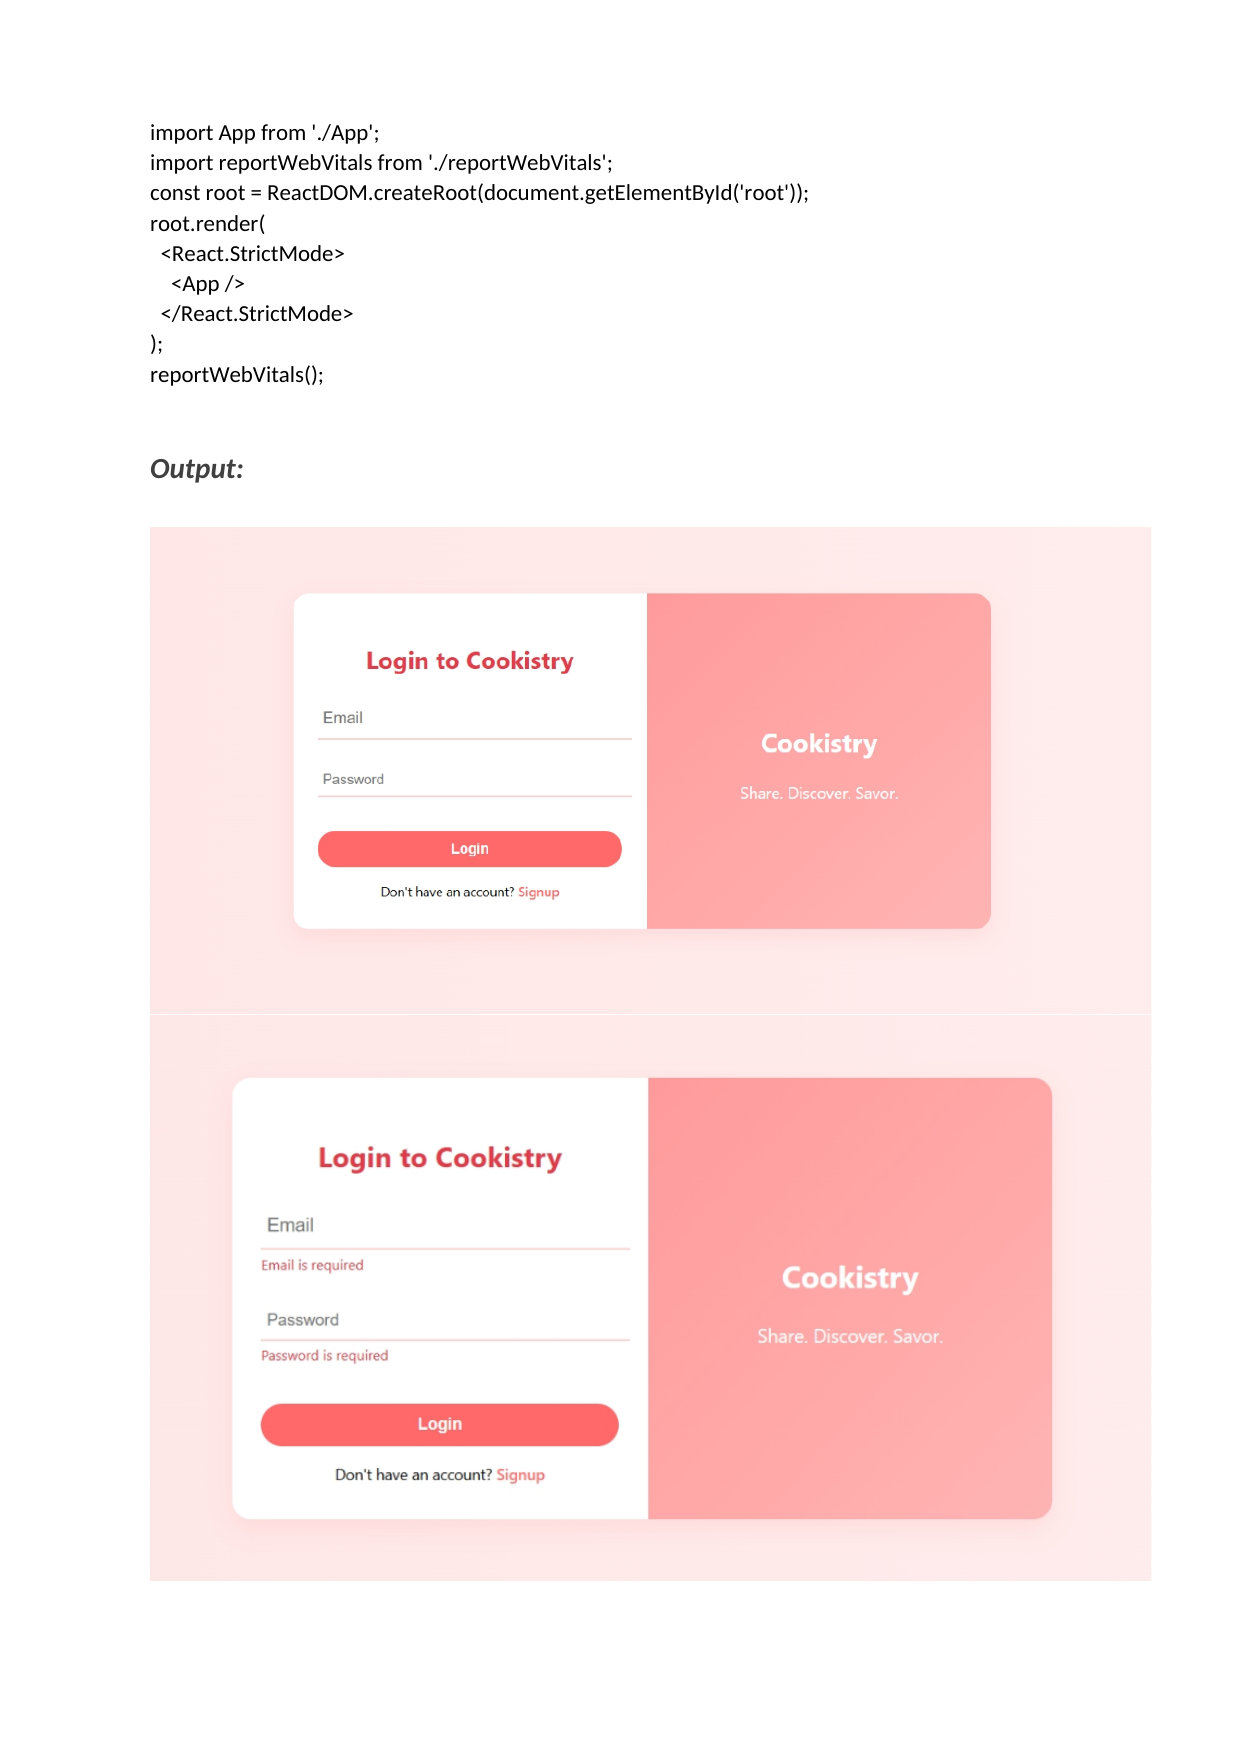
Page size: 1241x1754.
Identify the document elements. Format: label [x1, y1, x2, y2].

picture [150, 527, 1152, 1014]
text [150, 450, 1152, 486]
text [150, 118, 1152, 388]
picture [150, 1015, 1152, 1581]
